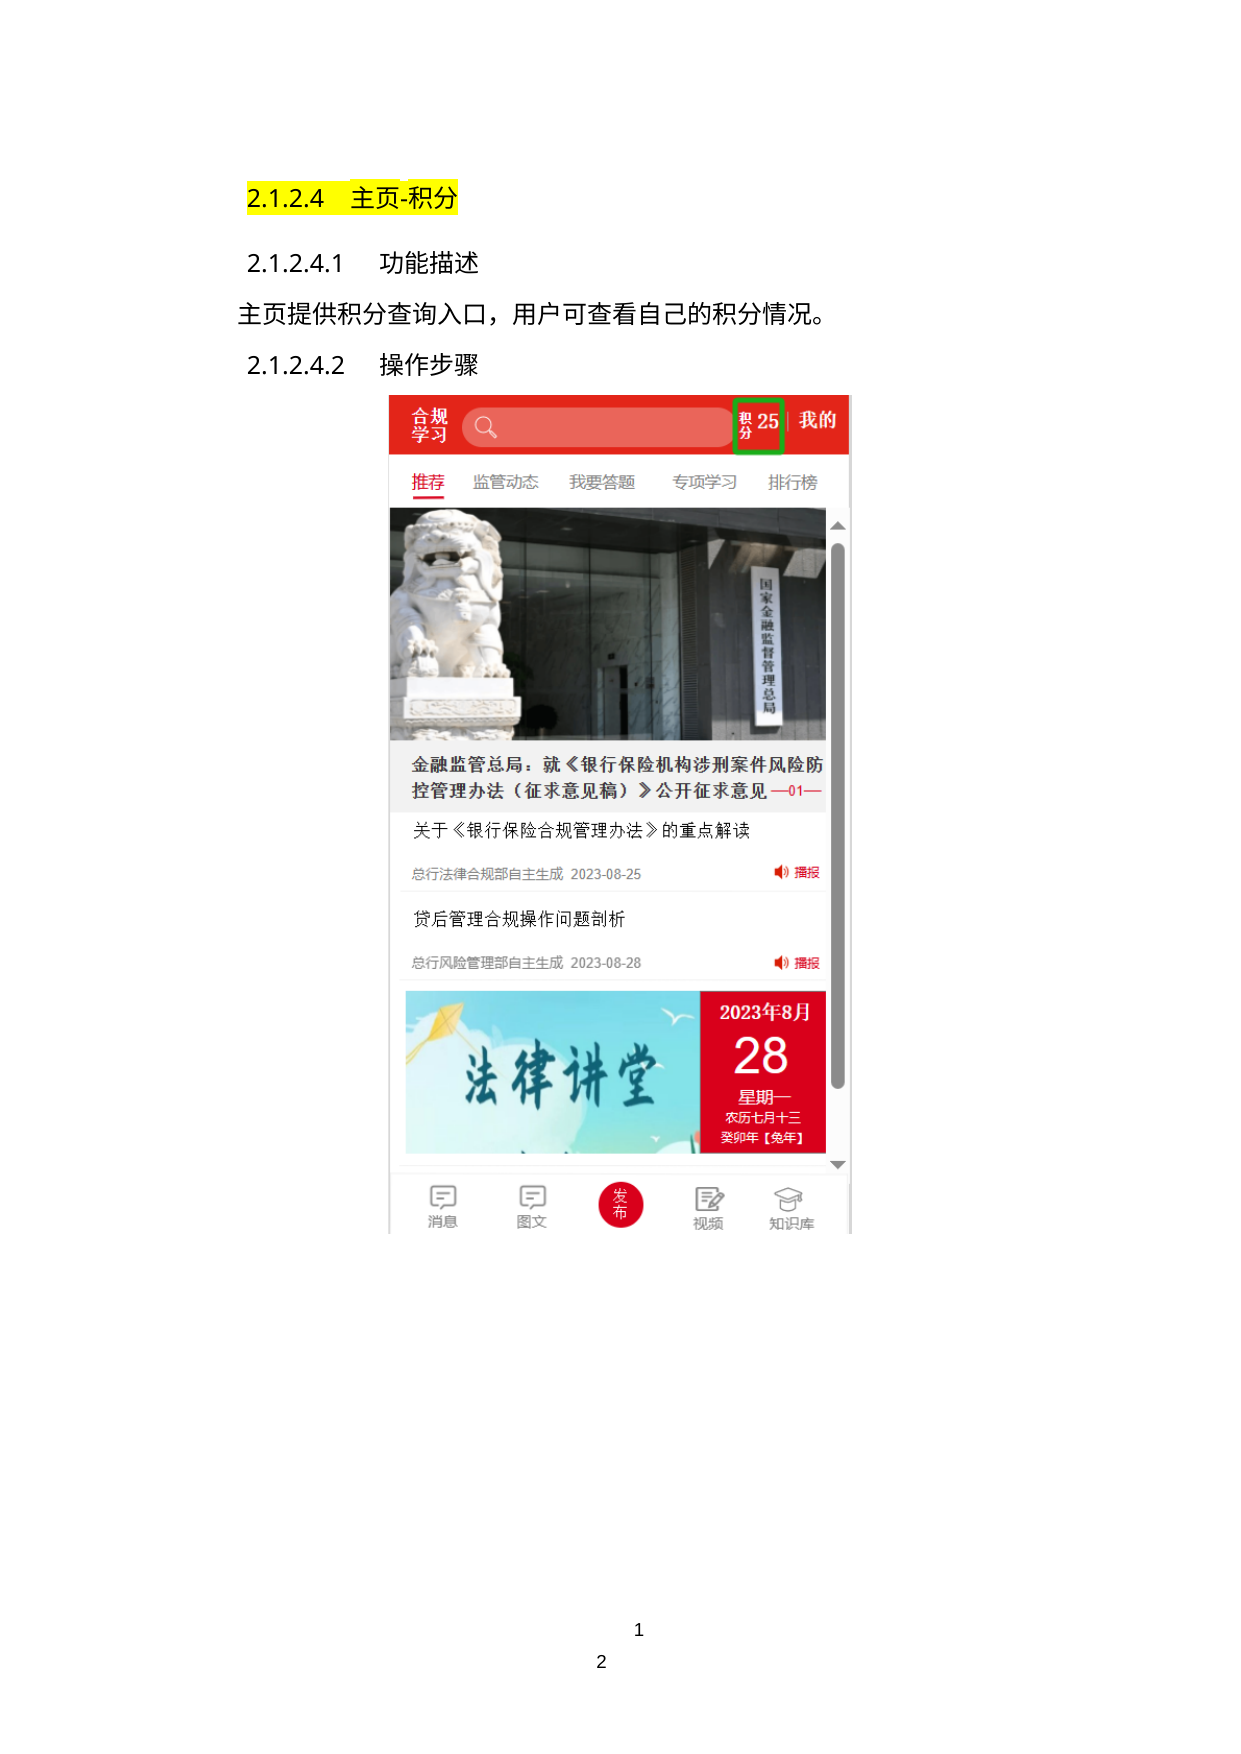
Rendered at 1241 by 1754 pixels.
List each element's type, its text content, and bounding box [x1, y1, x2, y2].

list 操作步骤 [187, 331, 1053, 396]
list 主页-积分 [247, 164, 1053, 229]
picture [388, 395, 852, 1234]
text 主页提供积分查询入口，用户可查看自己的积分情况。 [187, 294, 1053, 331]
list 功能描述 [187, 229, 1053, 294]
